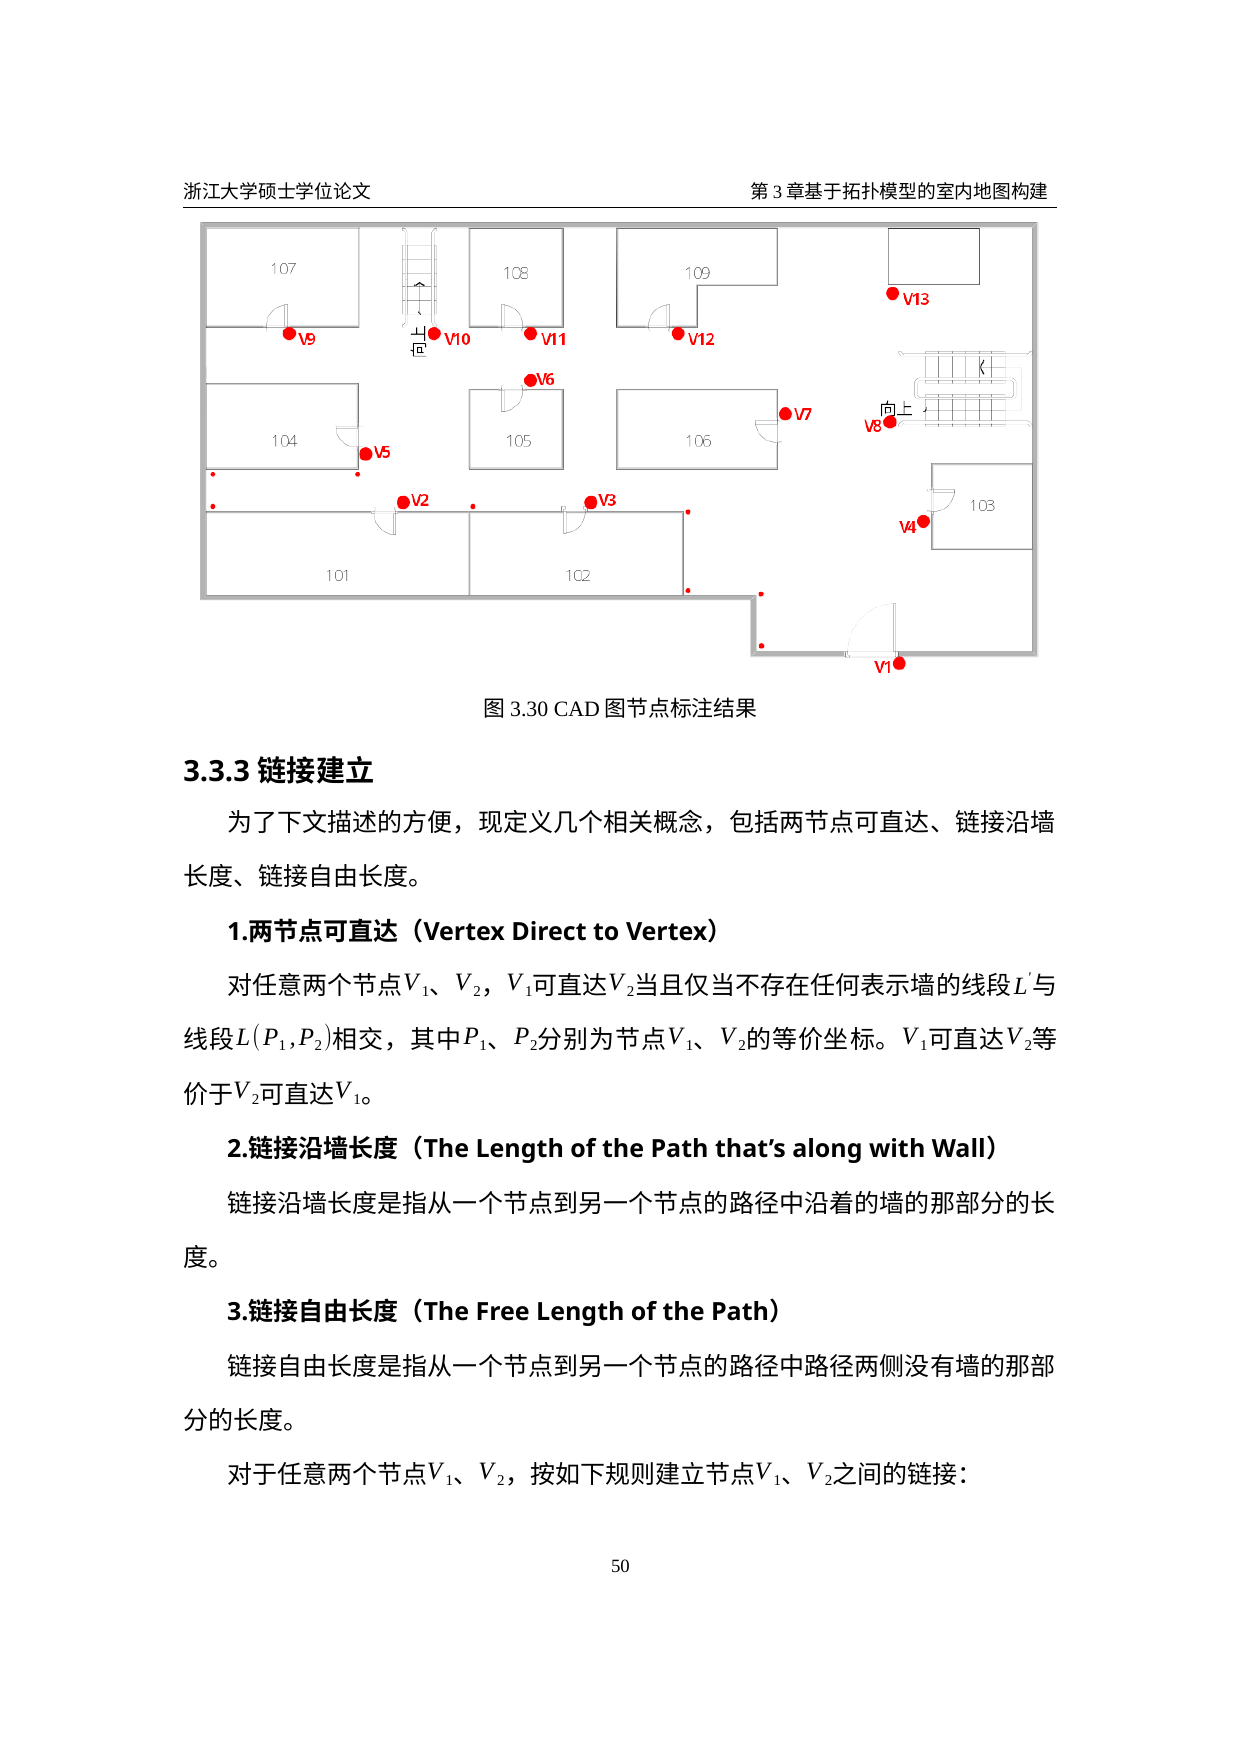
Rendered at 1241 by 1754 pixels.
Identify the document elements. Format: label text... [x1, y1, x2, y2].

text 3.链接自由长度（The Free Length of the Path） [183, 1292, 1057, 1328]
text 对任意两个节点、，可直达当且仅当不存在任何表示墙的线段与线段相交，其中、分别为节点、的等价坐标。可直达等价于可直达。 [183, 966, 1057, 1111]
text 为了下文描述的方便，现定义几个相关概念，包括两节点可直达、链接沿墙长度、链接自由长度。 [183, 802, 1057, 893]
text 链接沿墙长度是指从一个节点到另一个节点的路径中沿着的墙的那部分的长度。 [183, 1183, 1057, 1274]
text 对于任意两个节点、，按如下规则建立节点、之间的链接： [183, 1455, 1057, 1491]
text 2.链接沿墙长度（The Length of the Path that’s along with Wall） [183, 1129, 1057, 1165]
subtitle 链接建立 [183, 748, 1057, 790]
text 链接自由长度是指从一个节点到另一个节点的路径中路径两侧没有墙的那部分的长度。 [183, 1346, 1057, 1437]
text 1.两节点可直达（Vertex Direct to Vertex） [183, 911, 1057, 947]
